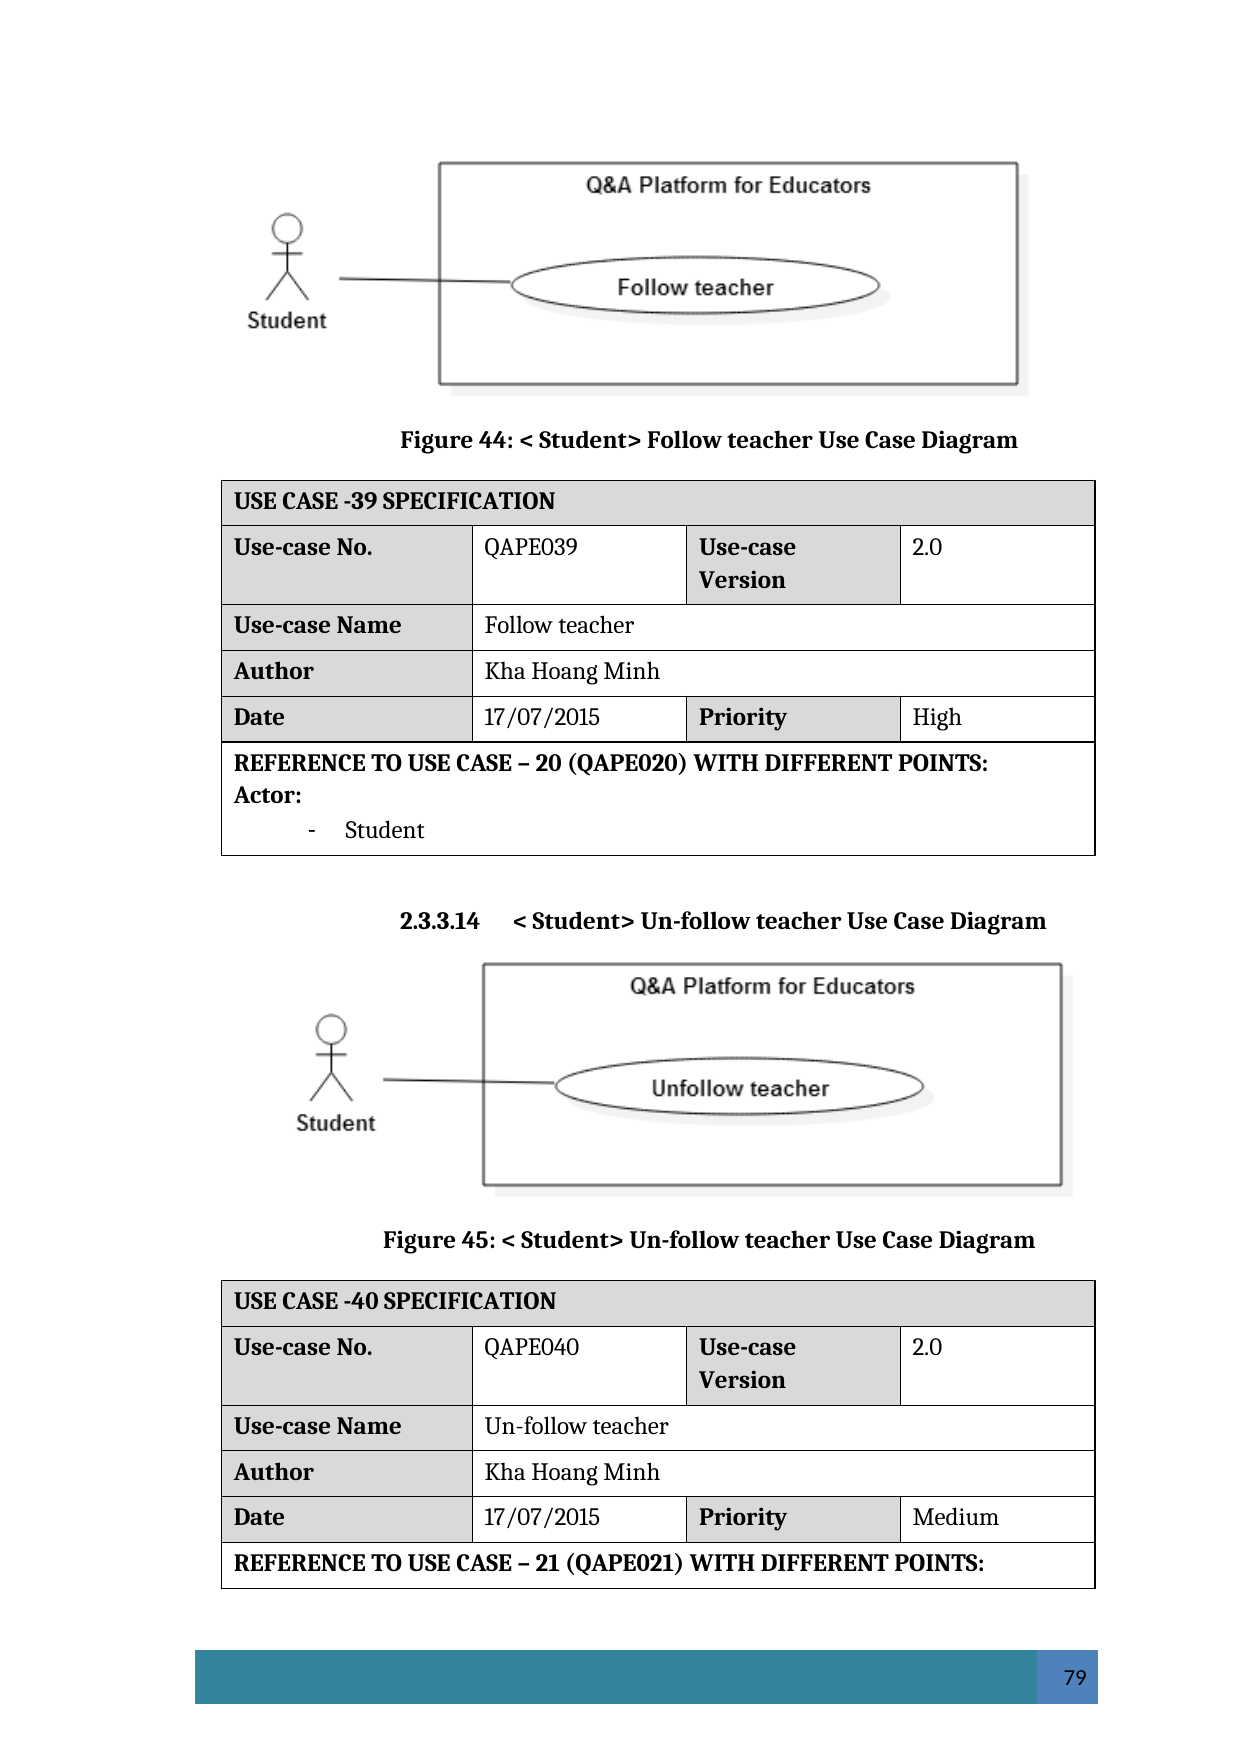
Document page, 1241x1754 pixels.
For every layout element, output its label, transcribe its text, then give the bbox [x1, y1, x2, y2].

text Figure 44: < Student> Follow teacher Use Case Diagram [222, 426, 1122, 454]
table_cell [222, 1543, 1094, 1588]
table_cell Kha Hoang Minh [473, 651, 1094, 696]
table_cell Use-case No. [222, 1327, 472, 1405]
table_cell QAPE039 [473, 526, 686, 604]
table_cell Use-case Version [687, 526, 900, 604]
table_cell Use-case No. [222, 526, 472, 604]
table_cell High [901, 697, 1094, 741]
table_cell 2.0 [901, 1327, 1094, 1405]
table_cell 17/07/2015 [473, 1497, 686, 1542]
subtitle < Student> Un-follow teacher Use Case Diagram [400, 907, 1122, 936]
table_cell Use-case Name [222, 605, 472, 650]
table_header USE CASE -39 SPECIFICATION [222, 481, 1094, 525]
table_cell 2.0 [901, 526, 1094, 604]
table_cell Use-case Version [687, 1327, 900, 1405]
table_cell Kha Hoang Minh [473, 1451, 1094, 1496]
table_cell REFERENCE TO USE CASE – 20 (QAPE020) WITH DIFFERENT POINTS: Actor: Student [222, 743, 1094, 855]
table_cell Date [222, 1497, 472, 1542]
table_cell Medium [901, 1497, 1094, 1542]
table_cell Author [222, 1451, 472, 1496]
table_header USE CASE -40 SPECIFICATION [222, 1281, 1094, 1326]
table_cell Follow teacher [473, 605, 1094, 650]
table_cell Author [222, 651, 472, 696]
table_cell Priority [687, 1497, 900, 1542]
text Figure 45: < Student> Un-follow teacher Use Case Diagram [222, 1226, 1122, 1255]
picture [221, 147, 1034, 401]
table_cell Un-follow teacher [473, 1406, 1094, 1450]
table_cell 17/07/2015 [473, 697, 686, 741]
picture [266, 948, 1078, 1202]
table_cell Priority [687, 697, 900, 741]
table_cell Use-case Name [222, 1406, 472, 1450]
table_cell QAPE040 [473, 1327, 686, 1405]
table_cell Date [222, 697, 472, 741]
